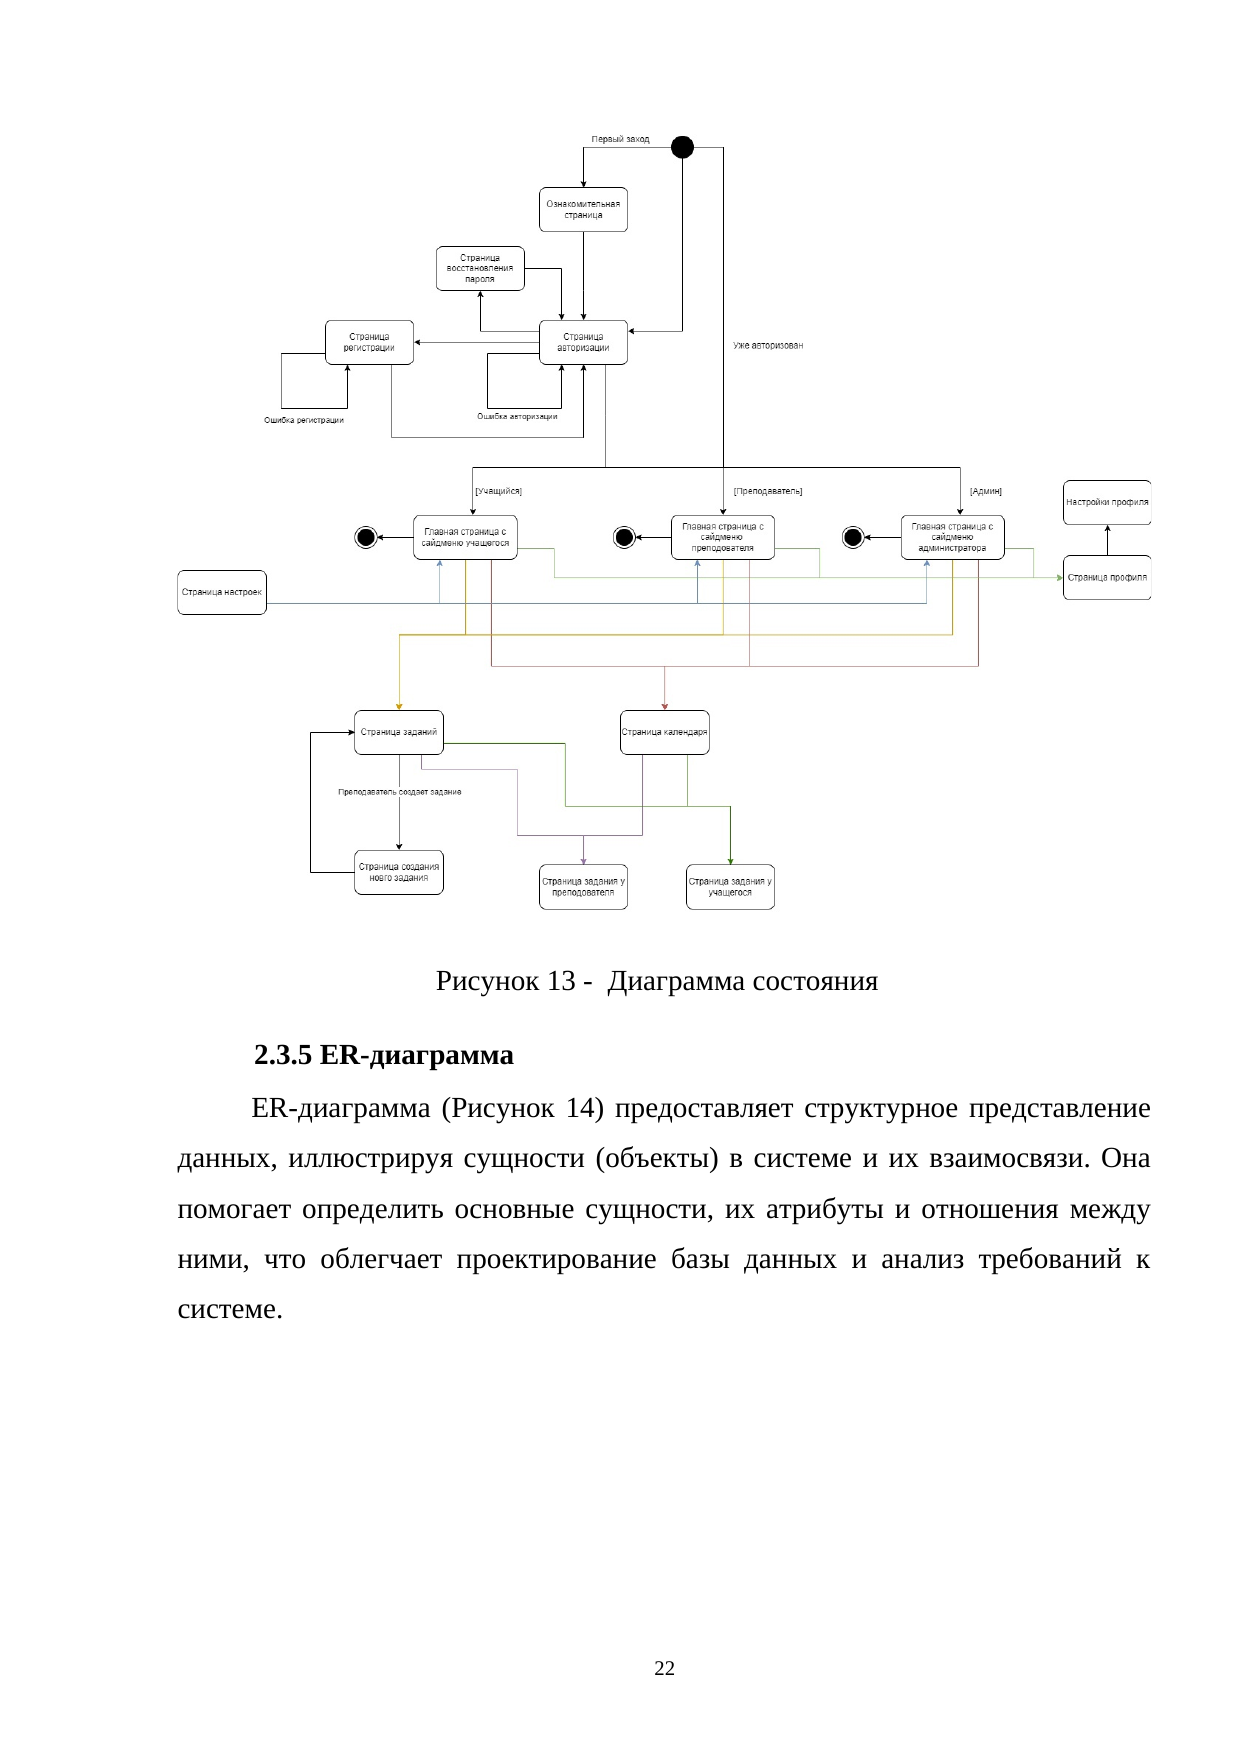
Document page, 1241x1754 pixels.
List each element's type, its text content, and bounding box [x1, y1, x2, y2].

text ER-диаграмма [254, 1037, 1152, 1071]
list Диаграмма состояния [248, 963, 1152, 997]
text ER-диаграмма (Рисунок 14) предоставляет структурное представление данных, иллюстрируя сущности (объекты) в системе и их взаимосвязи. Она помогает определить основные сущности, их атрибуты и отношения между ними, что облегчает проектирование базы данных и анализ требований к системе. [177, 1090, 1152, 1325]
picture [177, 129, 1152, 915]
